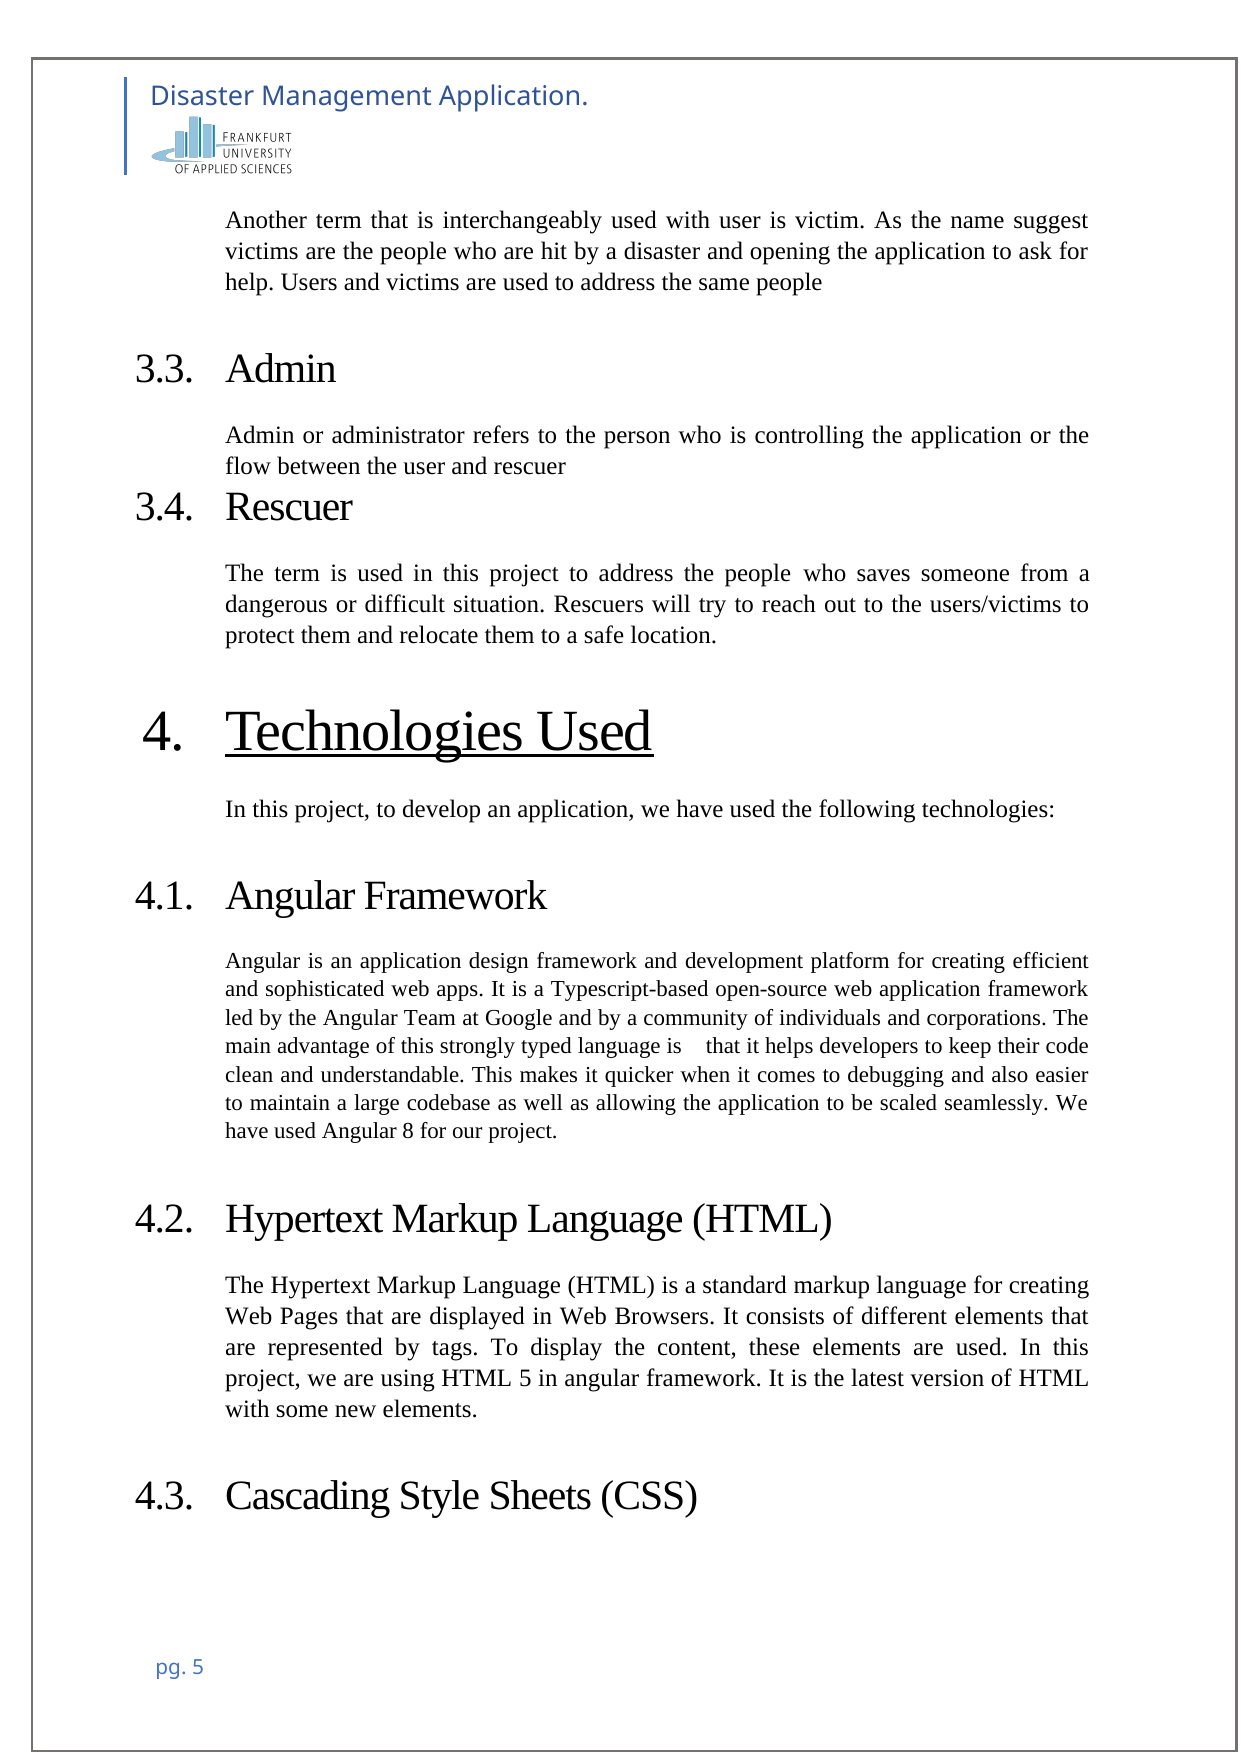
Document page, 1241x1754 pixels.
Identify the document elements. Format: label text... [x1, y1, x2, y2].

text The Hypertext Markup Language (HTML) is a standard markup language for creating Web Pages that are displayed in Web Browsers. It consists of different elements that are represented by tags. To display the content, these elements are used. In this project, we are using HTML 5 in angular framework. It is the latest version of HTML with some new elements. [225, 1270, 1090, 1423]
title Hypertext Markup Language (HTML) [134, 1194, 1090, 1242]
title Admin [134, 343, 1090, 391]
text Admin or administrator refers to the person who is controlling the application or the flow between the user and rescuer [225, 420, 1090, 479]
title Angular Framework [134, 871, 1090, 918]
title Technologies Used [142, 696, 1090, 763]
title Cascading Style Sheets (CSS) [134, 1471, 1090, 1518]
picture [150, 115, 293, 175]
text Another term that is interchangeably used with user is victim. As the name suggest victims are the people who are hit by a disaster and opening the application to ask for help. Users and victims are used to address the same people [225, 205, 1090, 296]
title Rescuer [134, 482, 1090, 530]
text The term is used in this project to address the people who saves someone from a dangerous or difficult situation. Rescuers will try to reach out to the users/victims to protect them and relocate them to a safe location. [225, 558, 1090, 649]
text Angular is an application design framework and development platform for creating efficient and sophisticated web apps. It is a Typescript-based open-source web application framework led by the Angular Team at Google and by a community of individuals and corporations. The main advantage of this strongly typed language is that it helps developers to keep their code clean and understandable. This makes it quicker when it comes to debugging and also easier to maintain a large codebase as well as allowing the application to be scaled seamlessly. We have used Angular 8 for our project. [225, 947, 1090, 1144]
text In this project, to develop an application, we have used the following technologies: [179, 794, 1090, 823]
